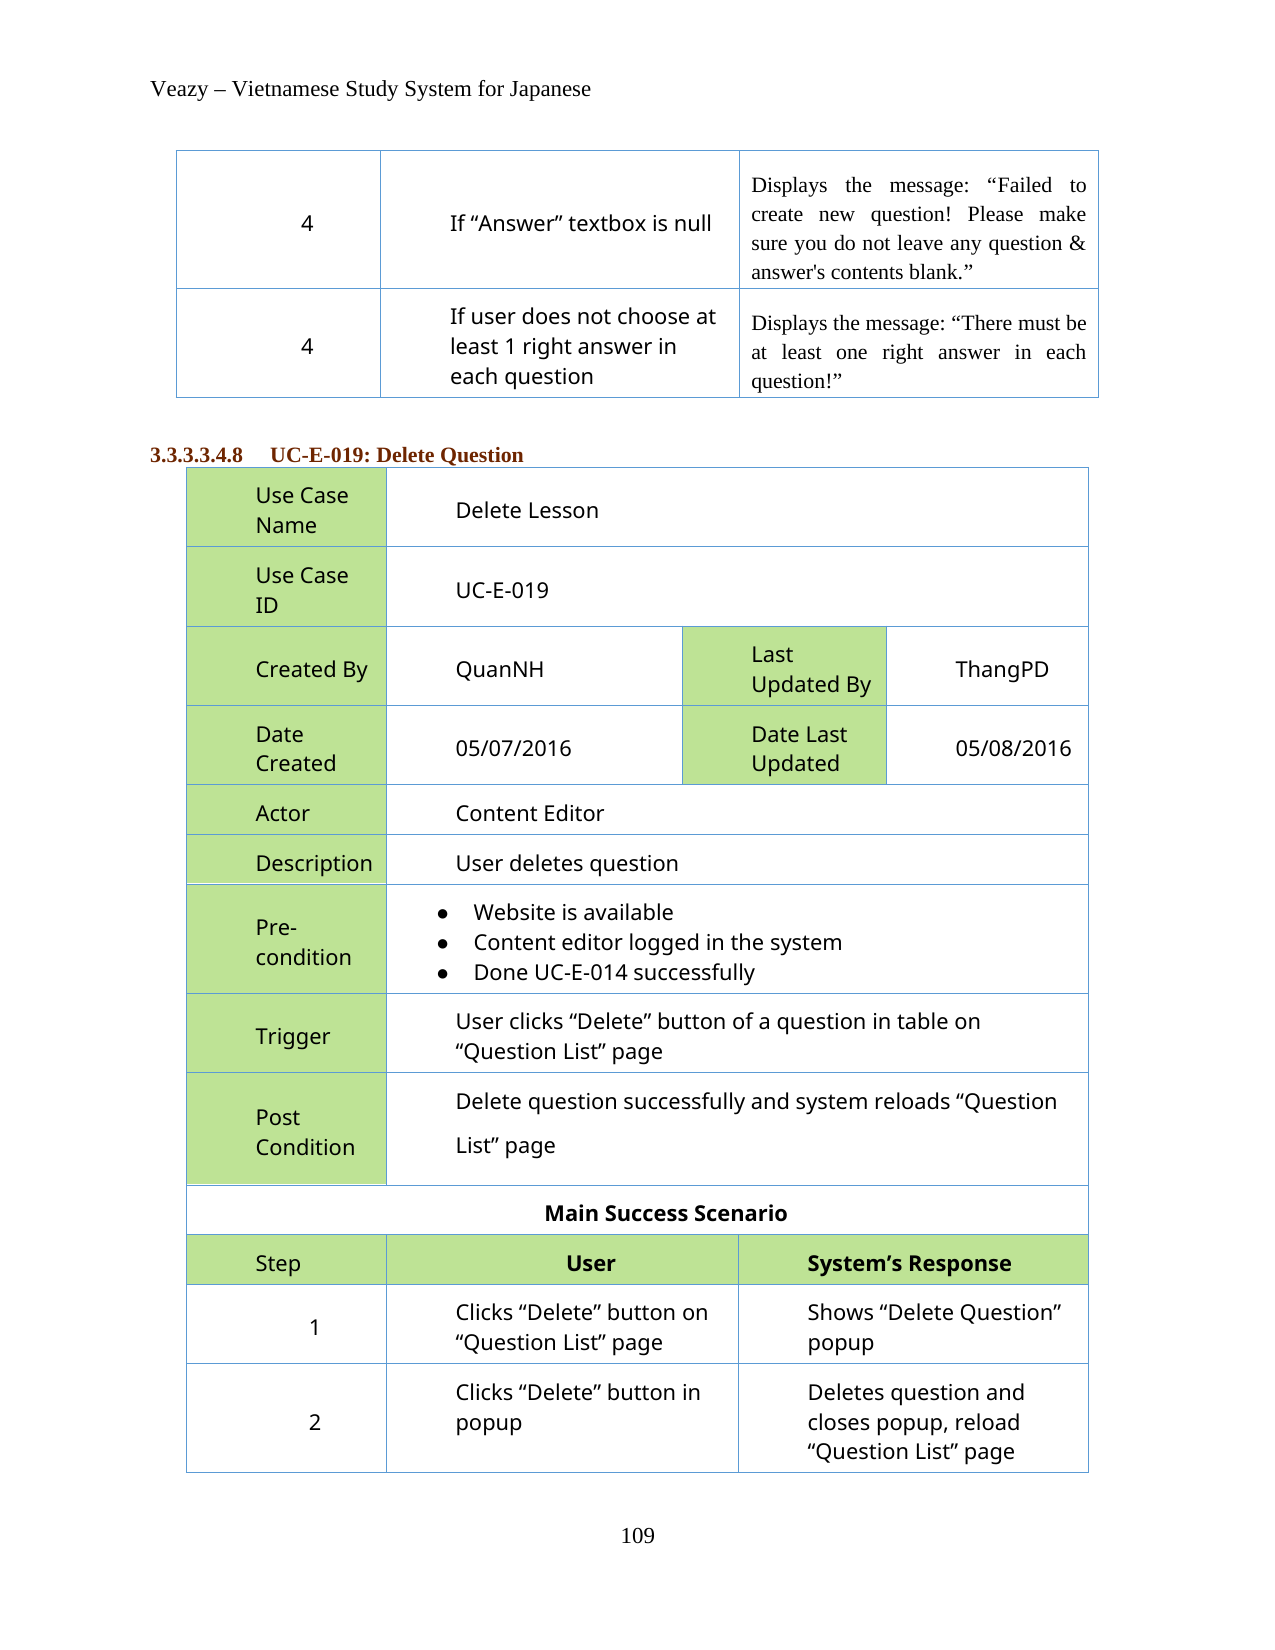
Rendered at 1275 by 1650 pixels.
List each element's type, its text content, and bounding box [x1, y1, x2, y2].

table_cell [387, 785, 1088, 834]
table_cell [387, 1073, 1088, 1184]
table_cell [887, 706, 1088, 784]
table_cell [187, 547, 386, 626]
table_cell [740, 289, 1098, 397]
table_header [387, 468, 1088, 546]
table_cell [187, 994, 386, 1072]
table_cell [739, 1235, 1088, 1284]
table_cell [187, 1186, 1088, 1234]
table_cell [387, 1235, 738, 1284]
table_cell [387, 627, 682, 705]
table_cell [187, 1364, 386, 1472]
subtitle UC-E-019: Delete Question [150, 442, 1125, 467]
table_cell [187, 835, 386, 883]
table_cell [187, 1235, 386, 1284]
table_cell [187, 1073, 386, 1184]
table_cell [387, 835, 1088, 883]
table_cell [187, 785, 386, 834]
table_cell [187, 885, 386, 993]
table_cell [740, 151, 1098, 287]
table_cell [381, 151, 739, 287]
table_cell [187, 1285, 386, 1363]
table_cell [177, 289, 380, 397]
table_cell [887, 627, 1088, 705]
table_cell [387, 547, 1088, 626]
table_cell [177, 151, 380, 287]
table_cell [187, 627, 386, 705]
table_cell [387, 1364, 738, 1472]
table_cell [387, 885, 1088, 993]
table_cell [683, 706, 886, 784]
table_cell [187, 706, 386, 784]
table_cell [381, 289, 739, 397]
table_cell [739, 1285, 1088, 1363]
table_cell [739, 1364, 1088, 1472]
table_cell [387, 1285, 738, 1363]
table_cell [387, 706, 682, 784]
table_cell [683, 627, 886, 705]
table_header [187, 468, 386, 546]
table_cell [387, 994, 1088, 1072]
